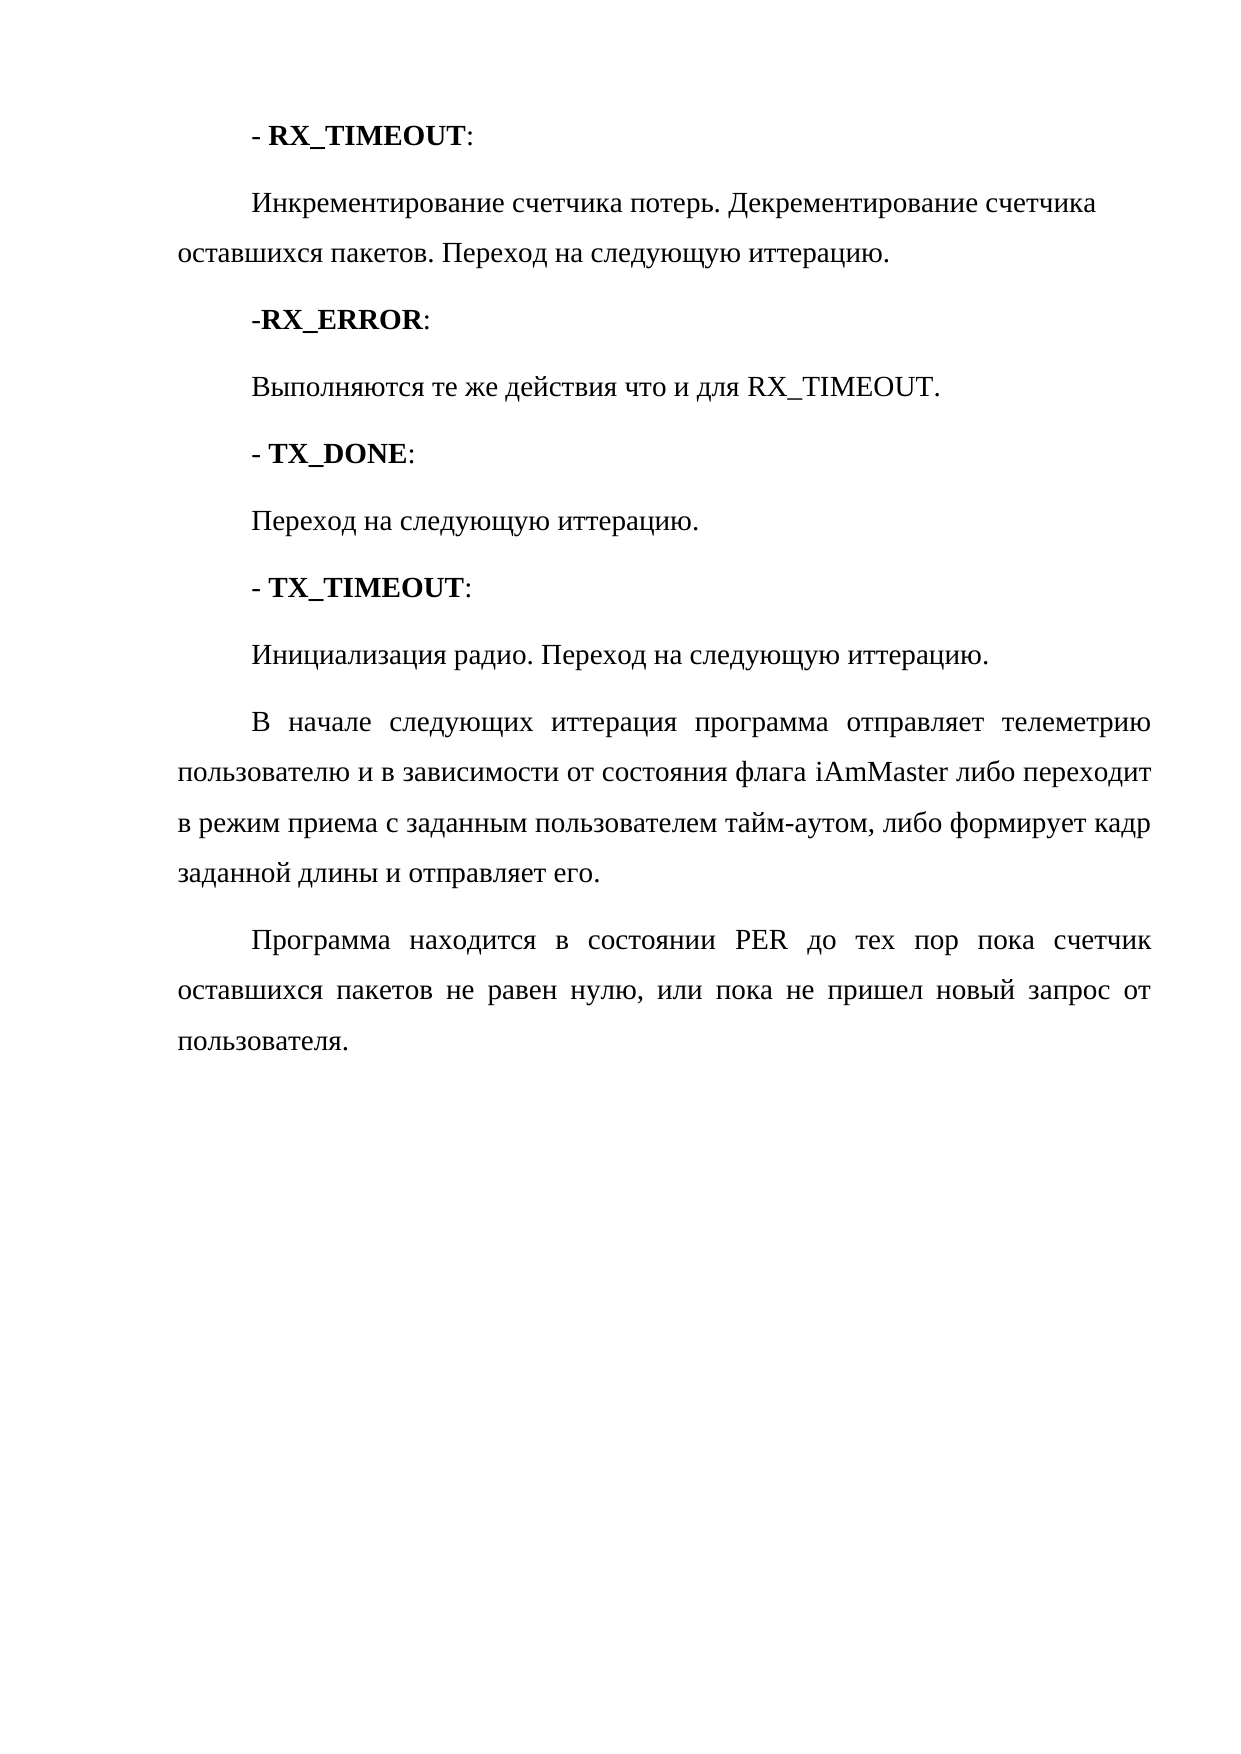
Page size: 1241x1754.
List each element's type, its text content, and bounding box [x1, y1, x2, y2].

text - RX_TIMEOUT: [177, 118, 1152, 152]
text Программа находится в состоянии PER до тех пор пока счетчик оставшихся пакетов не равен нулю, или пока не пришел новый запрос от пользователя. [177, 922, 1152, 1056]
text - TX_TIMEOUT: [177, 570, 1152, 604]
text -RX_ERROR: [177, 302, 1152, 336]
text В начале следующих иттерация программа отправляет телеметрию пользователю и в зависимости от состояния флага iAmMaster либо переходит в режим приема с заданным пользователем тайм-аутом, либо формирует кадр заданной длины и отправляет его. [177, 704, 1152, 889]
text Выполняются те же действия что и для RX_TIMEOUT. [177, 369, 1152, 403]
text Инкрементирование счетчика потерь. Декрементирование счетчика оставшихся пакетов. Переход на следующую иттерацию. [177, 185, 1152, 269]
text Инициализация радио. Переход на следующую иттерацию. [177, 637, 1152, 671]
text - TX_DONE: [177, 436, 1152, 470]
text Переход на следующую иттерацию. [177, 503, 1152, 537]
